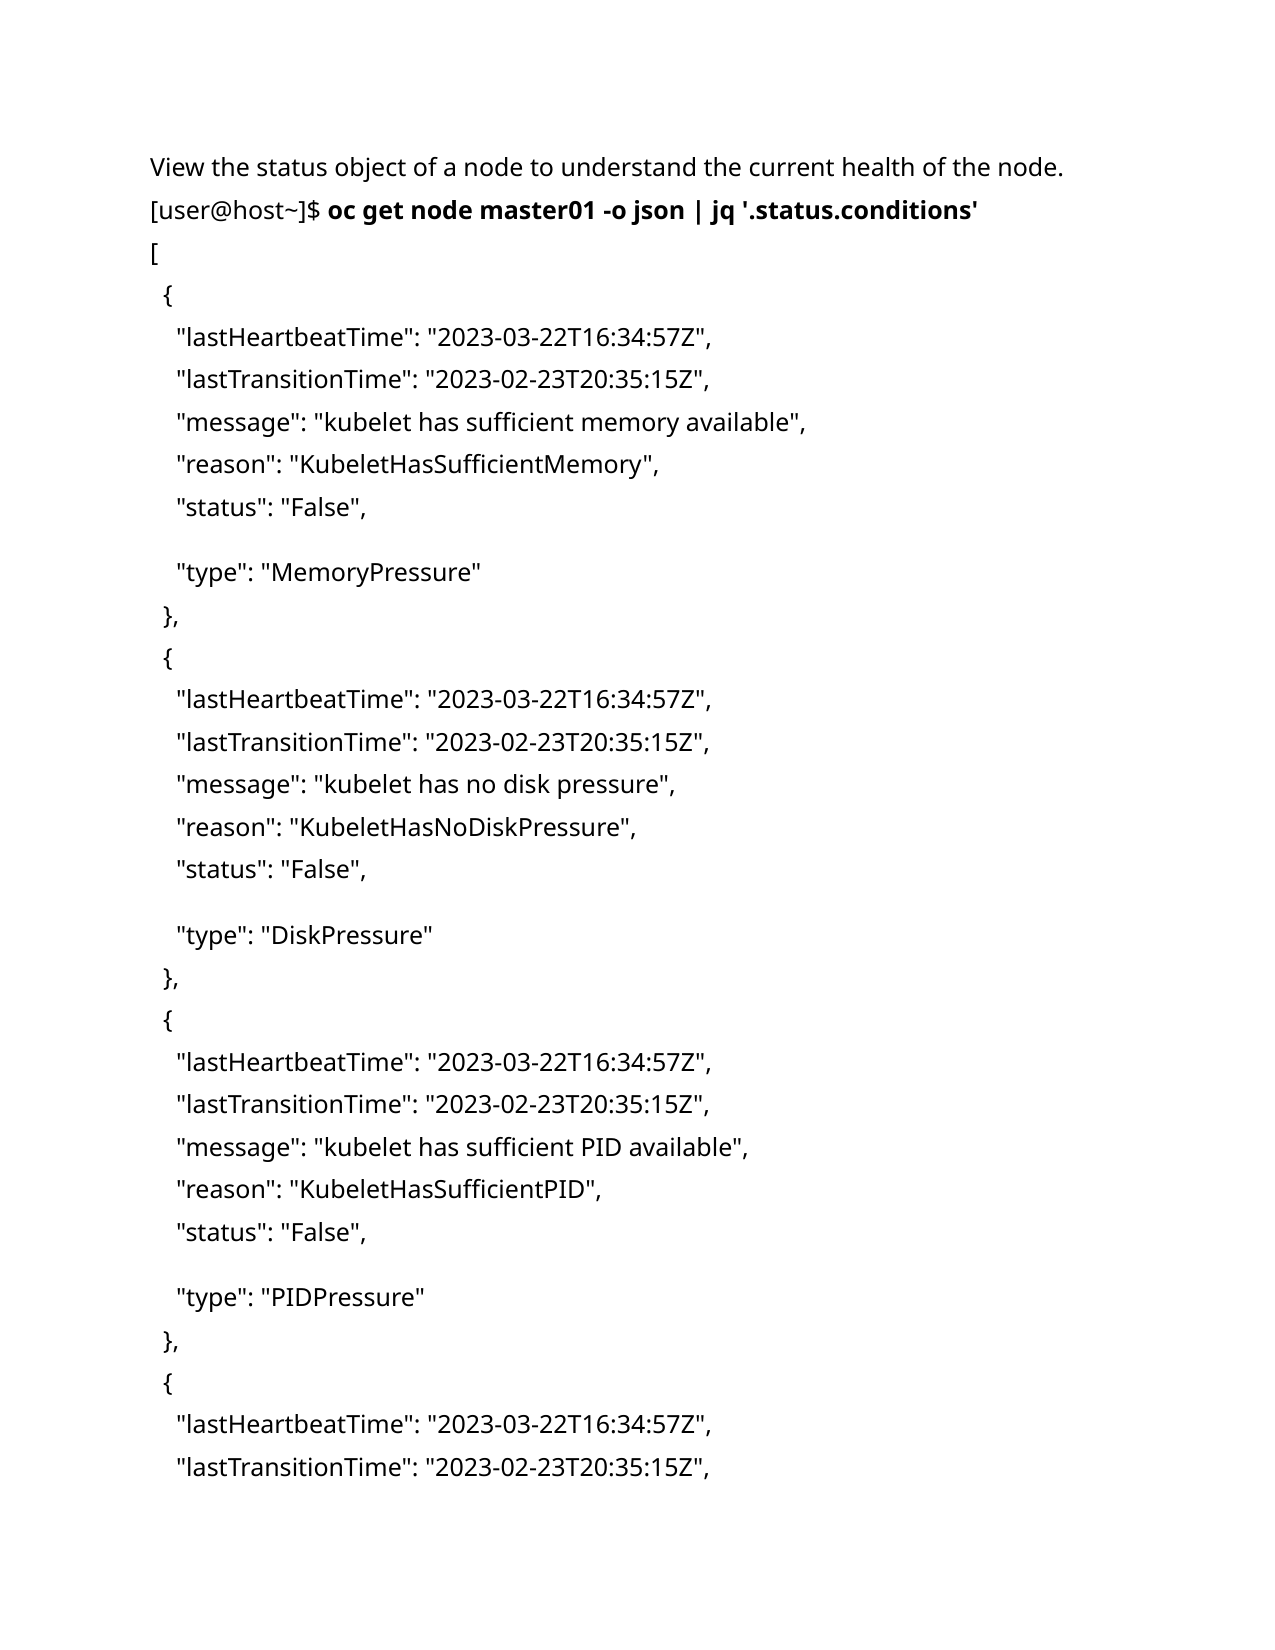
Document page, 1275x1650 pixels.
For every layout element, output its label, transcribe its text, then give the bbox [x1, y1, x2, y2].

text }, [150, 960, 1125, 994]
text "message": "kubelet has no disk pressure", [150, 767, 1125, 801]
text "type": "MemoryPressure" [150, 532, 1125, 589]
text "lastTransitionTime": "2023-02-23T20:35:15Z", [150, 362, 1125, 396]
text "status": "False", [150, 1214, 1125, 1248]
text "lastHeartbeatTime": "2023-03-22T16:34:57Z", [150, 1044, 1125, 1079]
text "type": "PIDPressure" [150, 1257, 1125, 1314]
text { [150, 1365, 1125, 1399]
text }, [150, 1322, 1125, 1356]
text "type": "DiskPressure" [150, 894, 1125, 951]
text "status": "False", [150, 852, 1125, 886]
text "reason": "KubeletHasSufficientPID", [150, 1172, 1125, 1206]
text "lastHeartbeatTime": "2023-03-22T16:34:57Z", [150, 319, 1125, 354]
text View the status object of a node to understand the current health of the node. [150, 150, 1125, 184]
text "message": "kubelet has sufficient PID available", [150, 1129, 1125, 1163]
text }, [150, 597, 1125, 631]
text [ [150, 235, 1125, 269]
text "lastHeartbeatTime": "2023-03-22T16:34:57Z", [150, 682, 1125, 716]
text [user@host~]$ oc get node master01 -o json | jq '.status.conditions' [150, 192, 1125, 226]
text { [150, 640, 1125, 674]
text "status": "False", [150, 489, 1125, 523]
text { [150, 277, 1125, 311]
text "lastTransitionTime": "2023-02-23T20:35:15Z", [150, 1087, 1125, 1121]
text "reason": "KubeletHasNoDiskPressure", [150, 809, 1125, 843]
text "lastHeartbeatTime": "2023-03-22T16:34:57Z", [150, 1407, 1125, 1441]
text "message": "kubelet has sufficient memory available", [150, 404, 1125, 438]
text { [150, 1002, 1125, 1036]
text "reason": "KubeletHasSufficientMemory", [150, 447, 1125, 481]
text "lastTransitionTime": "2023-02-23T20:35:15Z", [150, 1449, 1125, 1483]
text "lastTransitionTime": "2023-02-23T20:35:15Z", [150, 724, 1125, 758]
